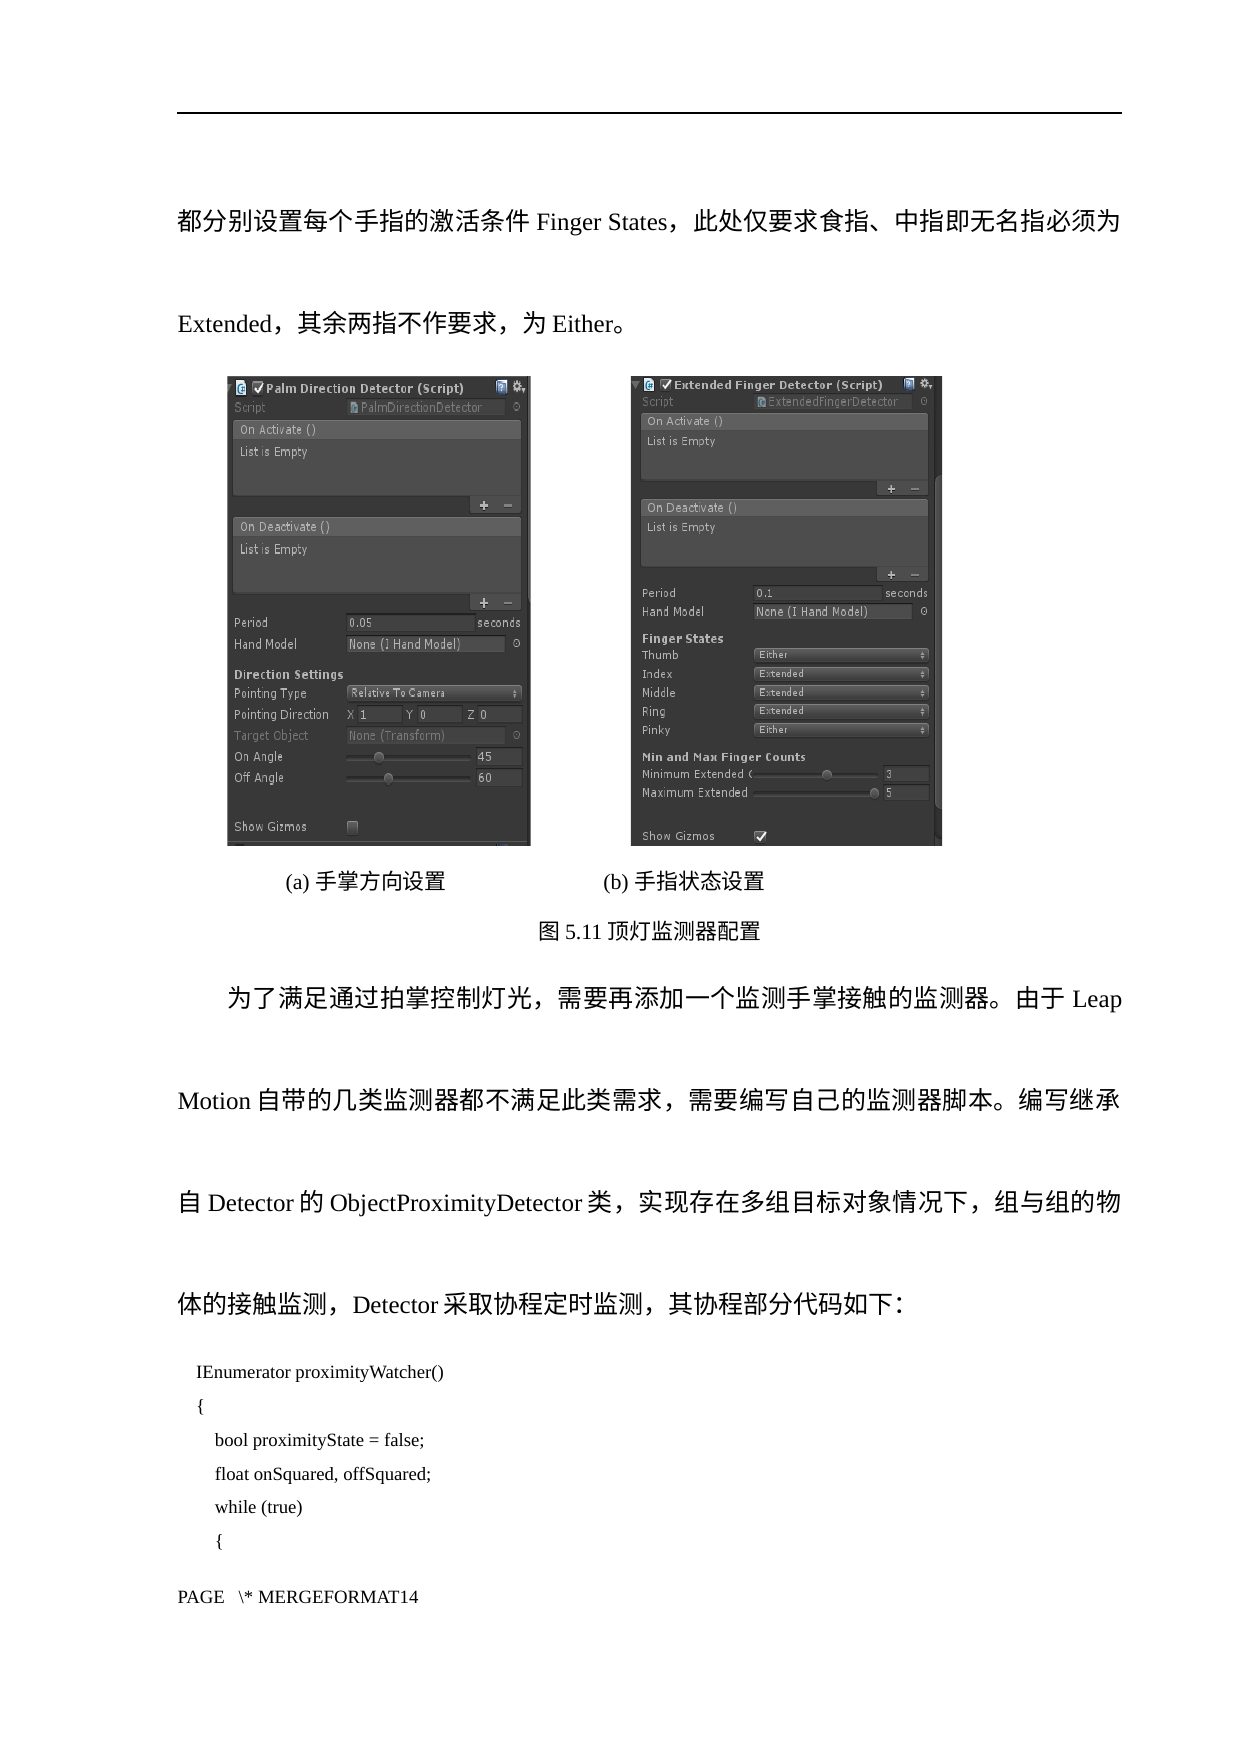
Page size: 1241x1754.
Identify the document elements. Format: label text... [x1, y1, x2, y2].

text (a) 手掌方向设置 (b) 手指状态设置 [177, 863, 1122, 897]
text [177, 185, 1122, 355]
text 为了满足通过拍掌控制灯光，需要再添加一个监测手掌接触的监测器。由于Leap Motion自带的几类监测器都不满足此类需求，需要编写自己的监测器脚本。编写继承自Detector的ObjectProximityDetector类，实现存在多组目标对象情况下，组与组的物体的接触监测，Detector采取协程定时监测，其协程部分代码如下： [177, 963, 1122, 1336]
text bool proximityState = false; [177, 1422, 1122, 1456]
picture [630, 376, 943, 846]
text 图5.11 顶灯监测器配置 [177, 913, 1122, 947]
picture [227, 376, 531, 846]
text { [177, 1524, 1122, 1558]
text while (true) [177, 1490, 1122, 1524]
text { [177, 1388, 1122, 1422]
text float onSquared, offSquared; [177, 1456, 1122, 1490]
text IEnumerator proximityWatcher() [177, 1354, 1122, 1388]
